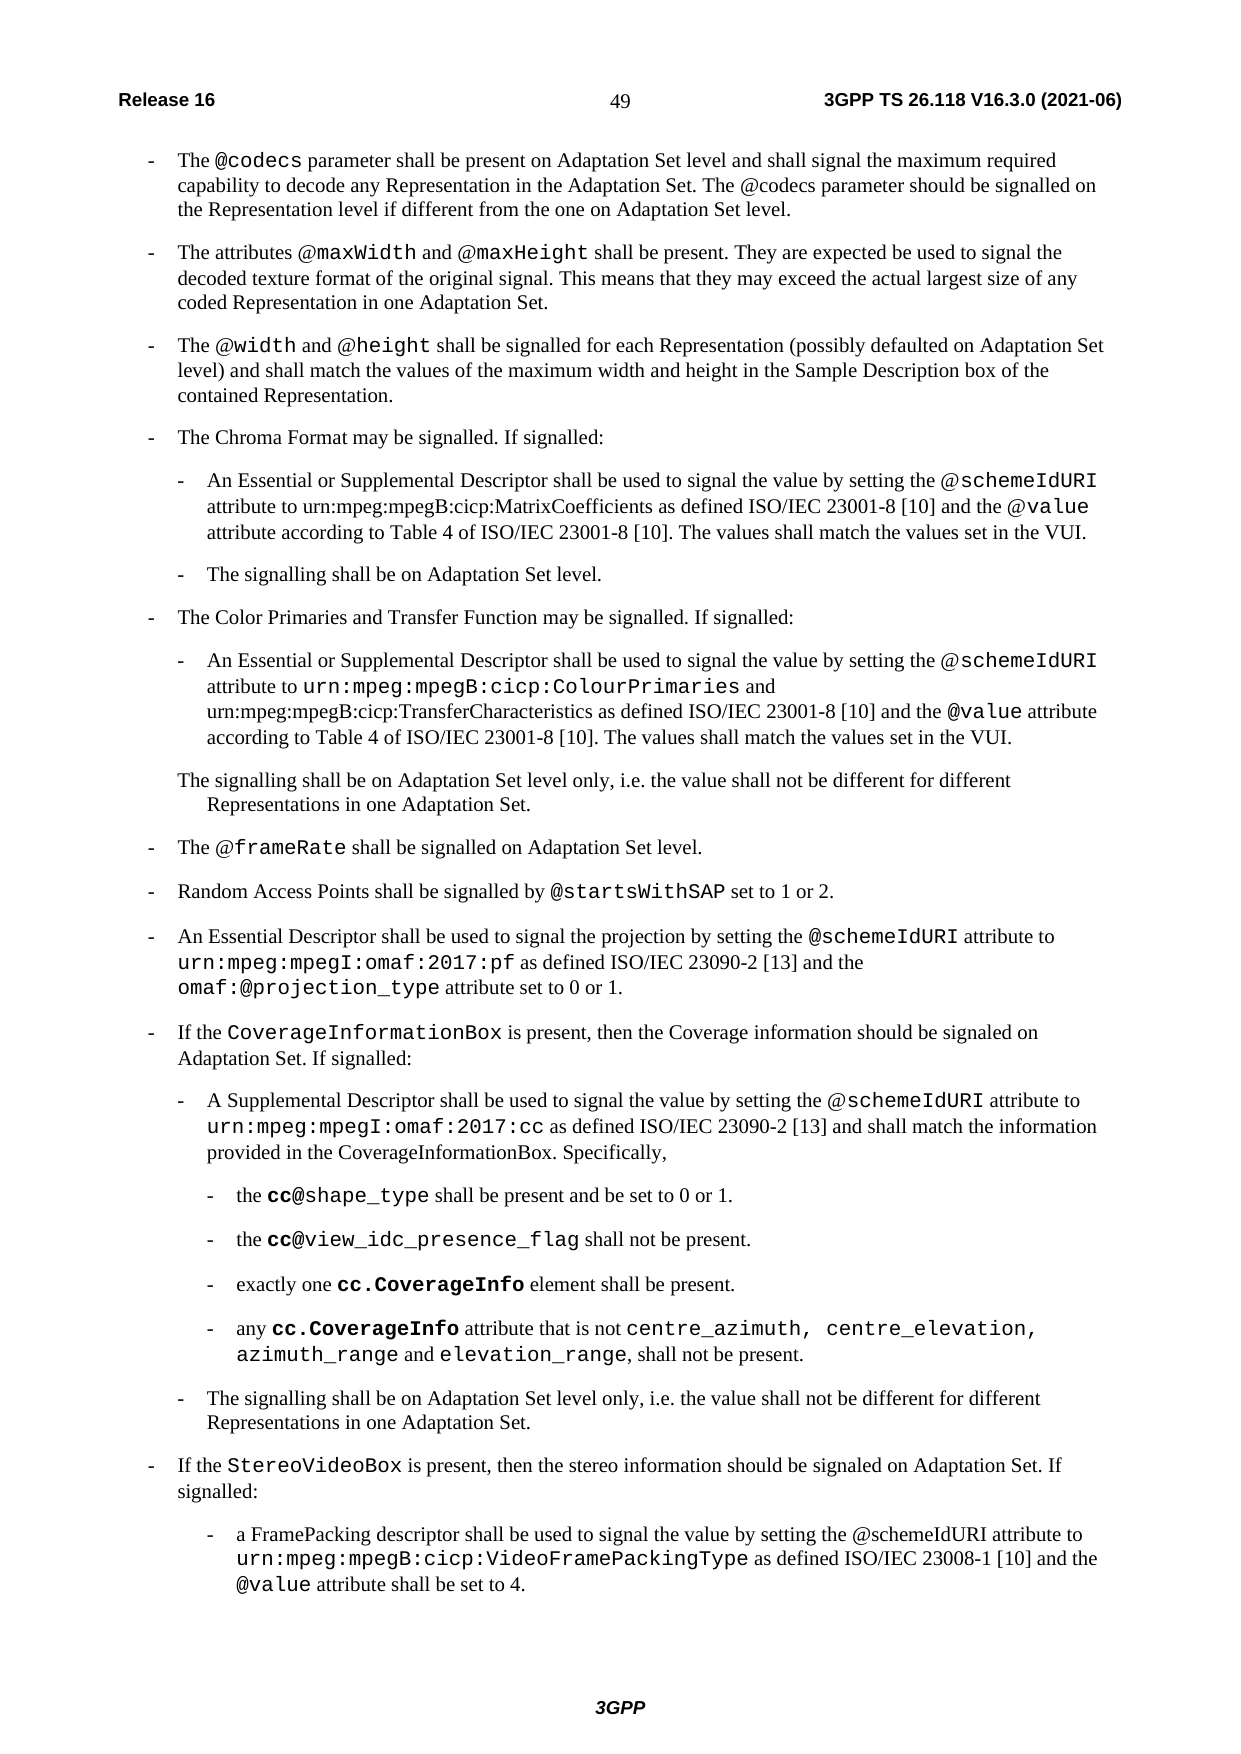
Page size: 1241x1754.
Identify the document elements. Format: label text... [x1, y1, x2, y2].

text - The @codecs parameter shall be present on Adaptation Set level and shall signal the maximum required capability to decode any Representation in the Adaptation Set. The @codecs parameter should be signalled on the Representation level if different from the one on Adaptation Set level. [148, 147, 1122, 221]
text - The Color Primaries and Transfer Function may be signalled. If signalled: [148, 605, 1122, 629]
text - a FramePacking descriptor shall be used to signal the value by setting the @schemeIdURI attribute to urn:mpeg:mpegB:cicp:VideoFramePackingType as defined ISO/IEC 23008-1 [10] and the @value attribute shall be set to 4. [207, 1522, 1122, 1597]
text - The signalling shall be on Adaptation Set level. [177, 562, 1122, 586]
text - An Essential or Supplemental Descriptor shall be used to signal the value by setting the @schemeIdURI attribute to urn:mpeg:mpegB:cicp:ColourPrimaries and urn:mpeg:mpegB:cicp:TransferCharacteristics as defined ISO/IEC 23001-8 [10] and the @value attribute according to Table 4 of ISO/IEC 23001-8 [10]. The values shall match the values set in the VUI. [177, 648, 1122, 749]
text - The attributes @maxWidth and @maxHeight shall be present. They are expected be used to signal the decoded texture format of the original signal. This means that they may exceed the actual largest size of any coded Representation in one Adaptation Set. [148, 240, 1122, 314]
text The signalling shall be on Adaptation Set level only, i.e. the value shall not be different for different Representations in one Adaptation Set. [177, 768, 1122, 816]
text - An Essential Descriptor shall be used to signal the projection by setting the @schemeIdURI attribute to urn:mpeg:mpegI:omaf:2017:pf as defined ISO/IEC 23090-2 [13] and the omaf:@projection_type attribute set to 0 or 1. [148, 924, 1122, 1001]
text - The @width and @height shall be signalled for each Representation (possibly defaulted on Adaptation Set level) and shall match the values of the maximum width and height in the Sample Description box of the contained Representation. [148, 333, 1122, 407]
text - the cc@view_idc_presence_flag shall not be present. [207, 1227, 1122, 1253]
text - If the CoverageInformationBox is present, then the Coverage information should be signaled on Adaptation Set. If signalled: [148, 1020, 1122, 1069]
text - An Essential or Supplemental Descriptor shall be used to signal the value by setting the @schemeIdURI attribute to urn:mpeg:mpegB:cicp:MatrixCoefficients as defined ISO/IEC 23001-8 [10] and the @value attribute according to Table 4 of ISO/IEC 23001-8 [10]. The values shall match the values set in the VUI. [177, 468, 1122, 544]
text - The signalling shall be on Adaptation Set level only, i.e. the value shall not be different for different Representations in one Adaptation Set. [177, 1386, 1122, 1434]
text - Random Access Points shall be signalled by @startsWithSAP set to 1 or 2. [148, 879, 1122, 905]
text - the cc@shape_type shall be present and be set to 0 or 1. [207, 1183, 1122, 1208]
text - any cc.CoverageInfo attribute that is not centre_azimuth, centre_elevation, azimuth_range and elevation_range, shall not be present. [207, 1316, 1122, 1367]
text - The Chroma Format may be signalled. If signalled: [148, 425, 1122, 449]
text - exactly one cc.CoverageInfo element shall be present. [207, 1272, 1122, 1297]
text - The @frameRate shall be signalled on Adaptation Set level. [148, 835, 1122, 861]
text - If the StereoVideoBox is present, then the stereo information should be signaled on Adaptation Set. If signalled: [148, 1453, 1122, 1503]
text - A Supplemental Descriptor shall be used to signal the value by setting the @schemeIdURI attribute to urn:mpeg:mpegI:omaf:2017:cc as defined ISO/IEC 23090-2 [13] and shall match the information provided in the CoverageInformationBox. Specifically, [177, 1088, 1122, 1164]
